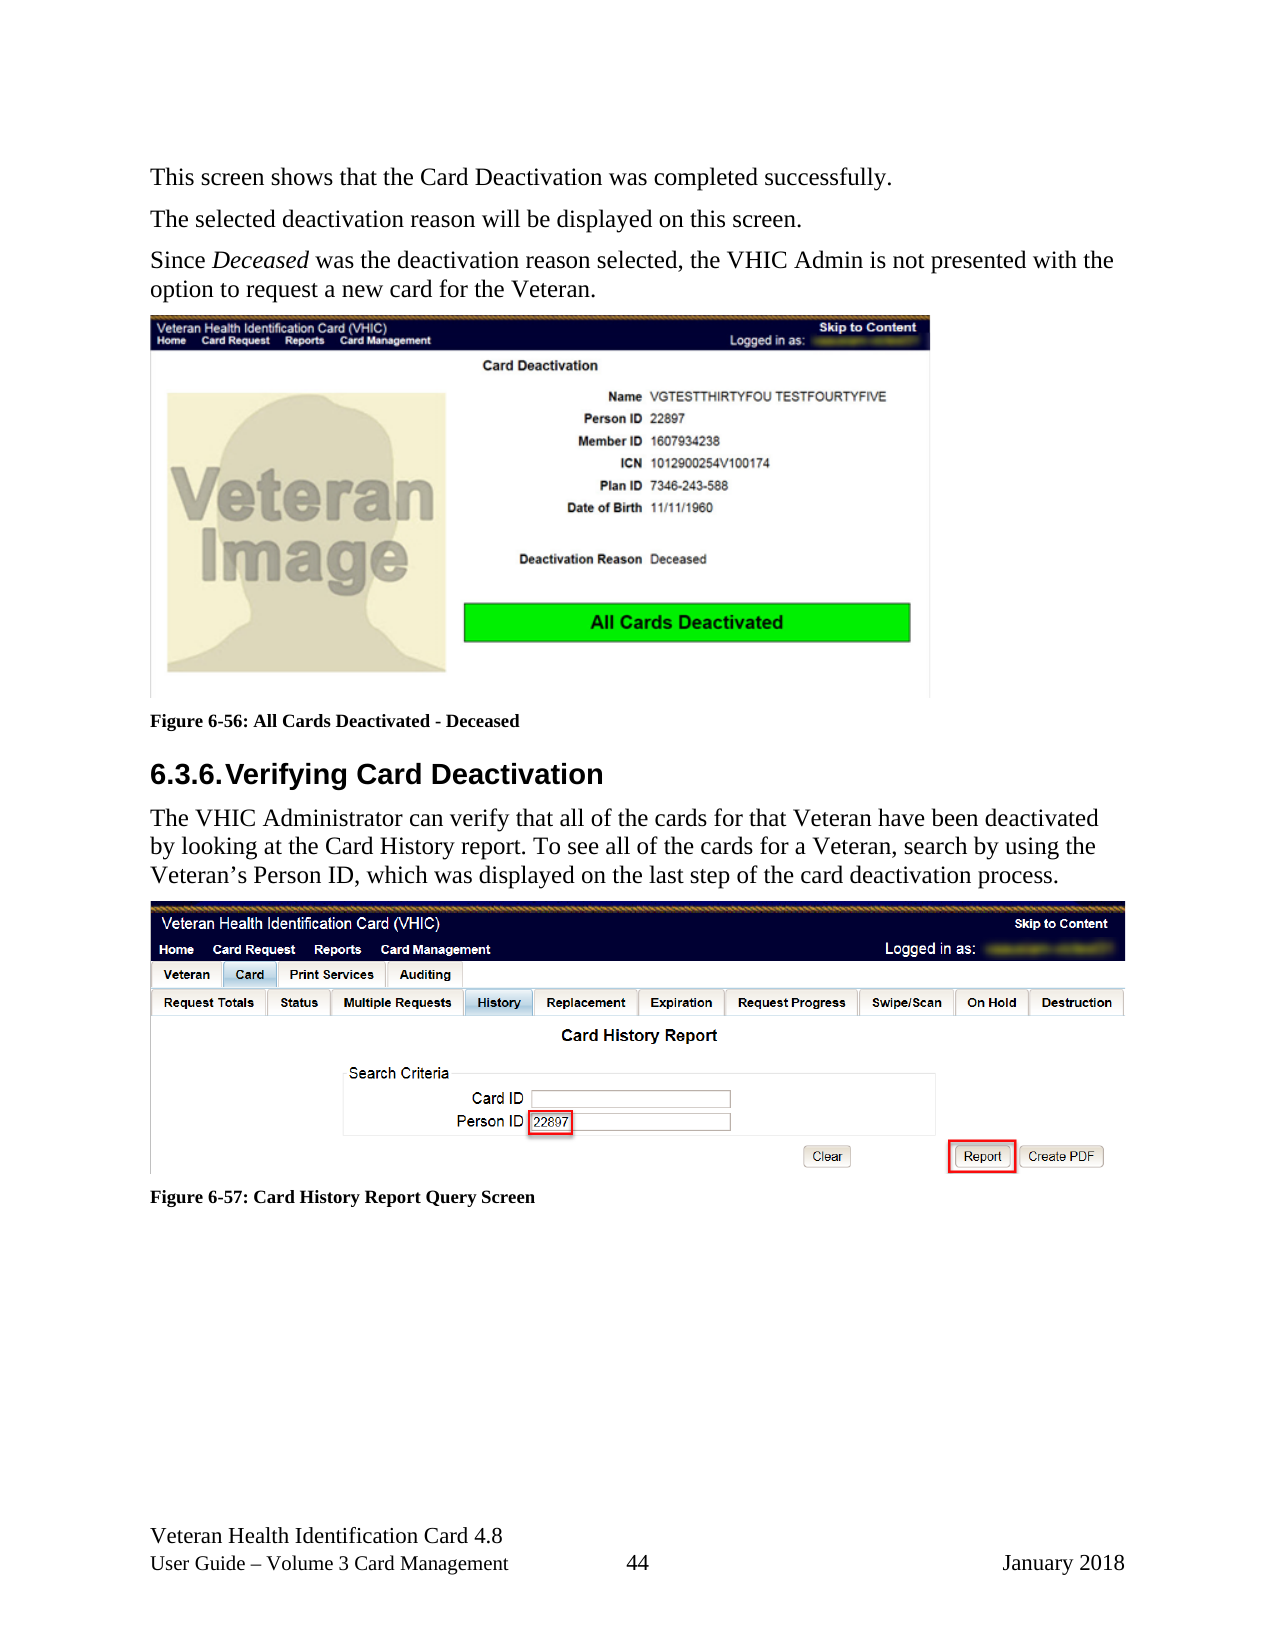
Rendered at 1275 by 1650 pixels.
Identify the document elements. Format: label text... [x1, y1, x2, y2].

subtitle Verifying Card Deactivation [150, 757, 1125, 790]
text The selected deactivation reason will be displayed on this screen. [150, 204, 1125, 232]
text This screen shows that the Card Deactivation was completed successfully. [150, 162, 1125, 191]
picture [150, 901, 1125, 1174]
text Since Deceased was the deactivation reason selected, the VHIC Admin is not presented with the option to request a new card for the Veteran. [150, 245, 1125, 302]
picture [150, 315, 930, 698]
text The VHIC Administrator can verify that all of the cards for that Veteran have been deactivated by looking at the Card History report. To see all of the cards for a Veteran, search by using the Veteran’s Person ID, which was displayed on the last step of the card deactivation process. [150, 803, 1125, 889]
